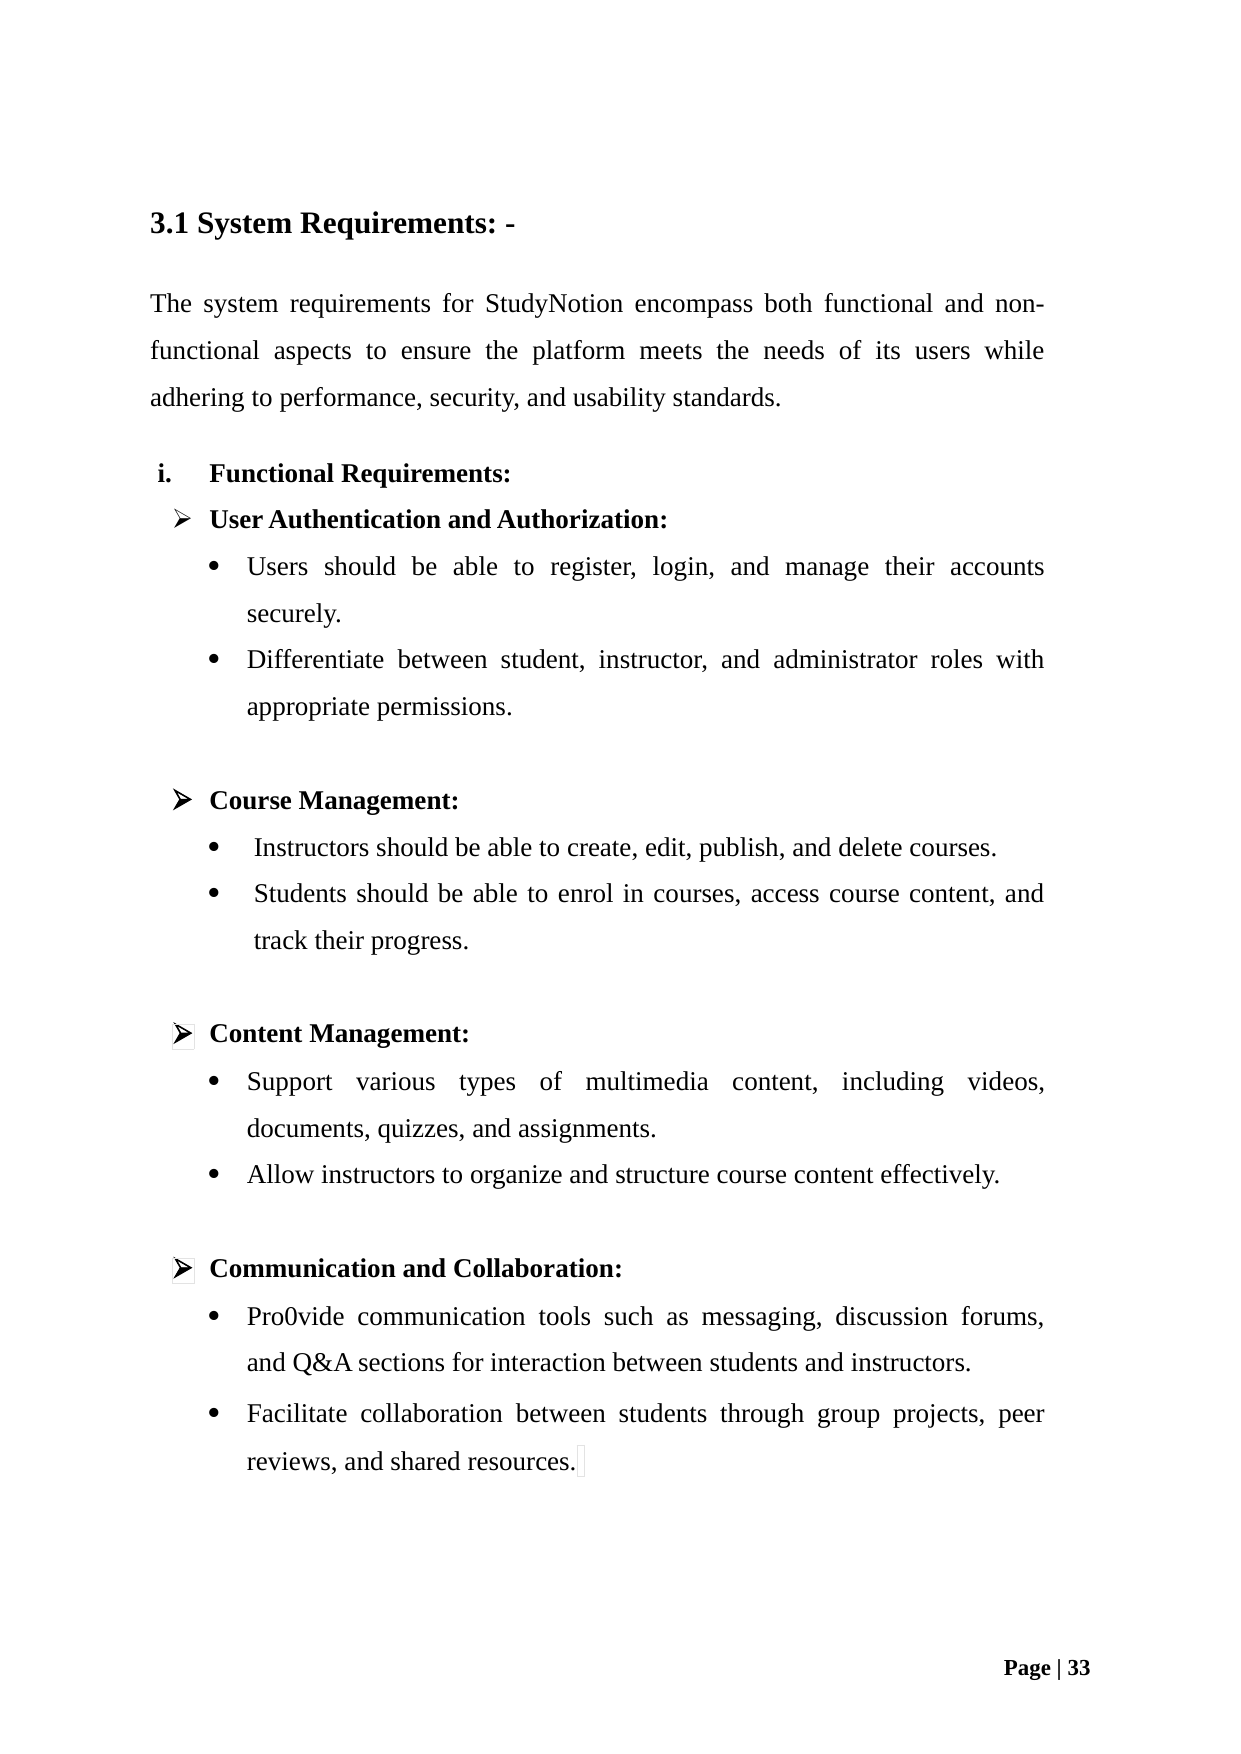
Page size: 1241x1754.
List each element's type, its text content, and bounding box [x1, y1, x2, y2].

list User Authentication and Authorization: [172, 503, 1045, 534]
list Students should be able to enrol in courses, access course content, and track their progress. [209, 877, 1045, 955]
list Content Management: [172, 1018, 1045, 1049]
list Pro0vide communication tools such as messaging, discussion forums, and Q&A sections for interaction between students and instructors. [209, 1300, 1045, 1378]
list Communication and Collaboration: [172, 1252, 1045, 1284]
text 3.1 System Requirements: - [150, 204, 1045, 240]
list Support various types of multimedia content, including videos, documents, quizzes, and assignments. [209, 1065, 1045, 1143]
list Instructors should be able to create, edit, publish, and delete courses. [209, 831, 1045, 862]
list Allow instructors to organize and structure course content effectively. [209, 1159, 1045, 1190]
list Users should be able to register, login, and manage their accounts securely. [209, 550, 1045, 628]
list Differentiate between student, instructor, and administrator roles with appropriate permissions. [209, 644, 1045, 722]
subtitle Facilitate collaboration between students through group projects, peer reviews, and shared resources. [209, 1397, 1045, 1477]
list Course Management: [172, 784, 1045, 815]
list Functional Requirements: [172, 457, 1045, 488]
text The system requirements for StudyNotion encompass both functional and non-functional aspects to ensure the platform meets the needs of its users while adhering to performance, security, and usability standards. [150, 287, 1045, 412]
